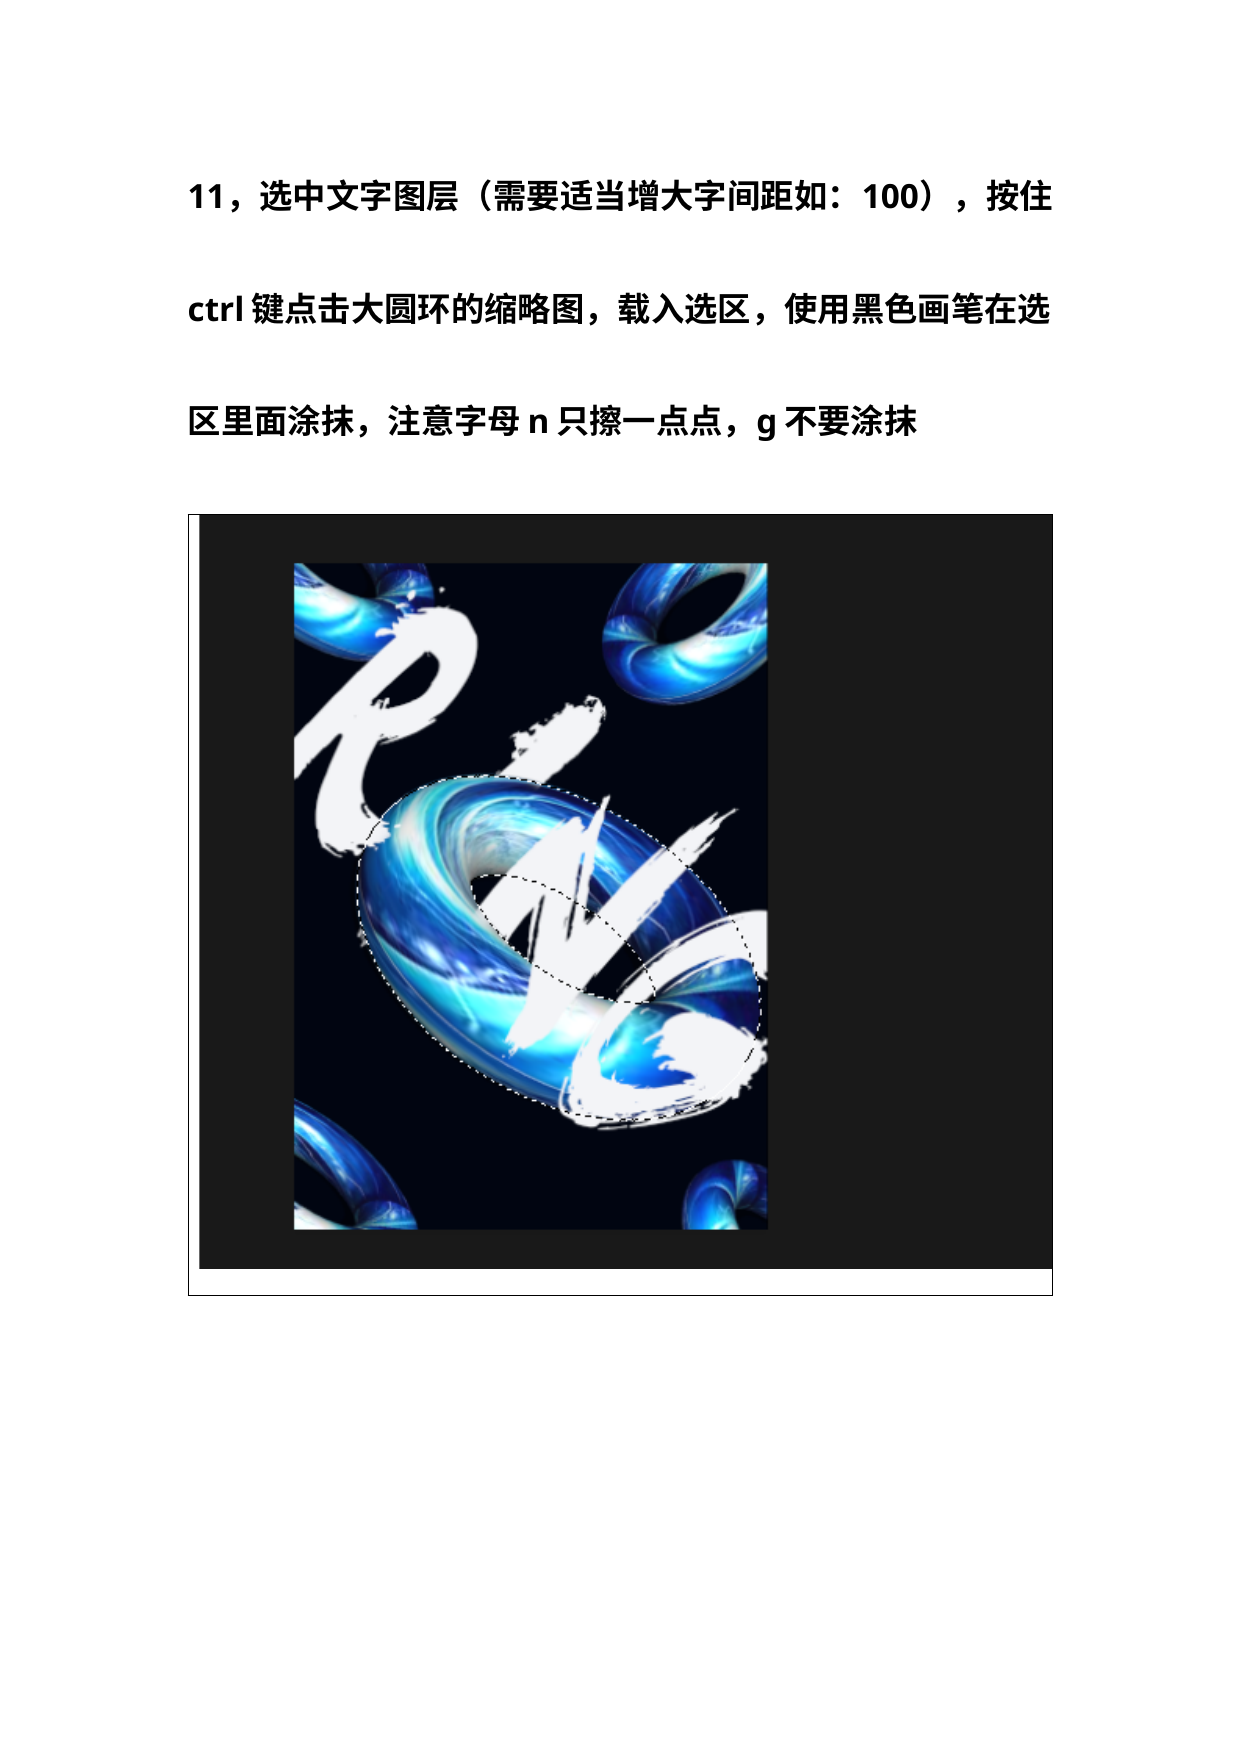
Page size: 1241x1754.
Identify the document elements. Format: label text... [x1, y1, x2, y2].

picture [199, 515, 1053, 1269]
subtitle 11，选中文字图层（需要适当增大字间距如：100），按住ctrl键点击大圆环的缩略图，载入选区，使用黑色画笔在选区里面涂抹，注意字母n只擦一点点，g不要涂抹 [187, 162, 1053, 452]
table_header [189, 515, 1052, 1295]
